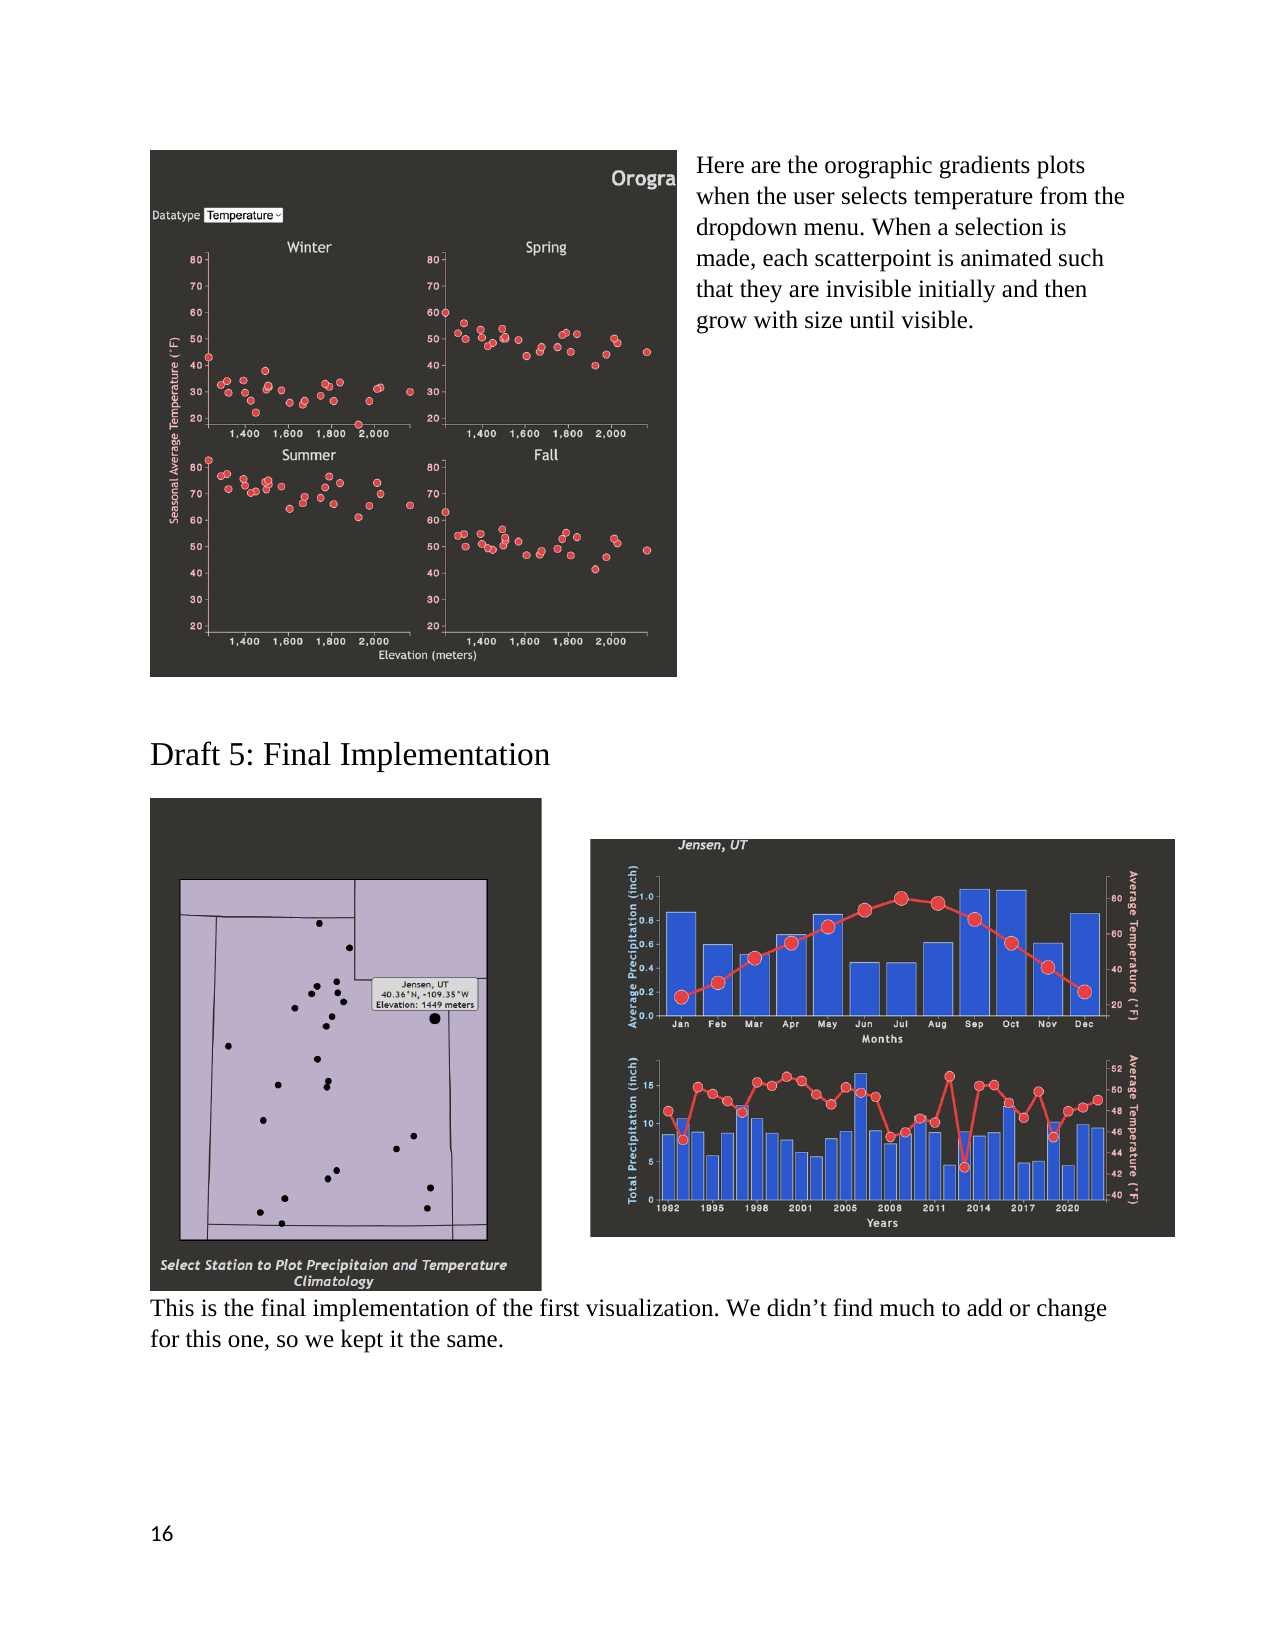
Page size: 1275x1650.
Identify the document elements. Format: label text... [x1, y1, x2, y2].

picture [590, 839, 1175, 1237]
picture [150, 150, 677, 677]
text Draft 5: Final Implementation [150, 734, 1125, 773]
text Here are the orographic gradients plots when the user selects temperature from the dropdown menu. When a selection is made, each scatterpoint is animated such that they are invisible initially and then grow with size until visible. [677, 150, 1125, 334]
picture [150, 798, 542, 1291]
